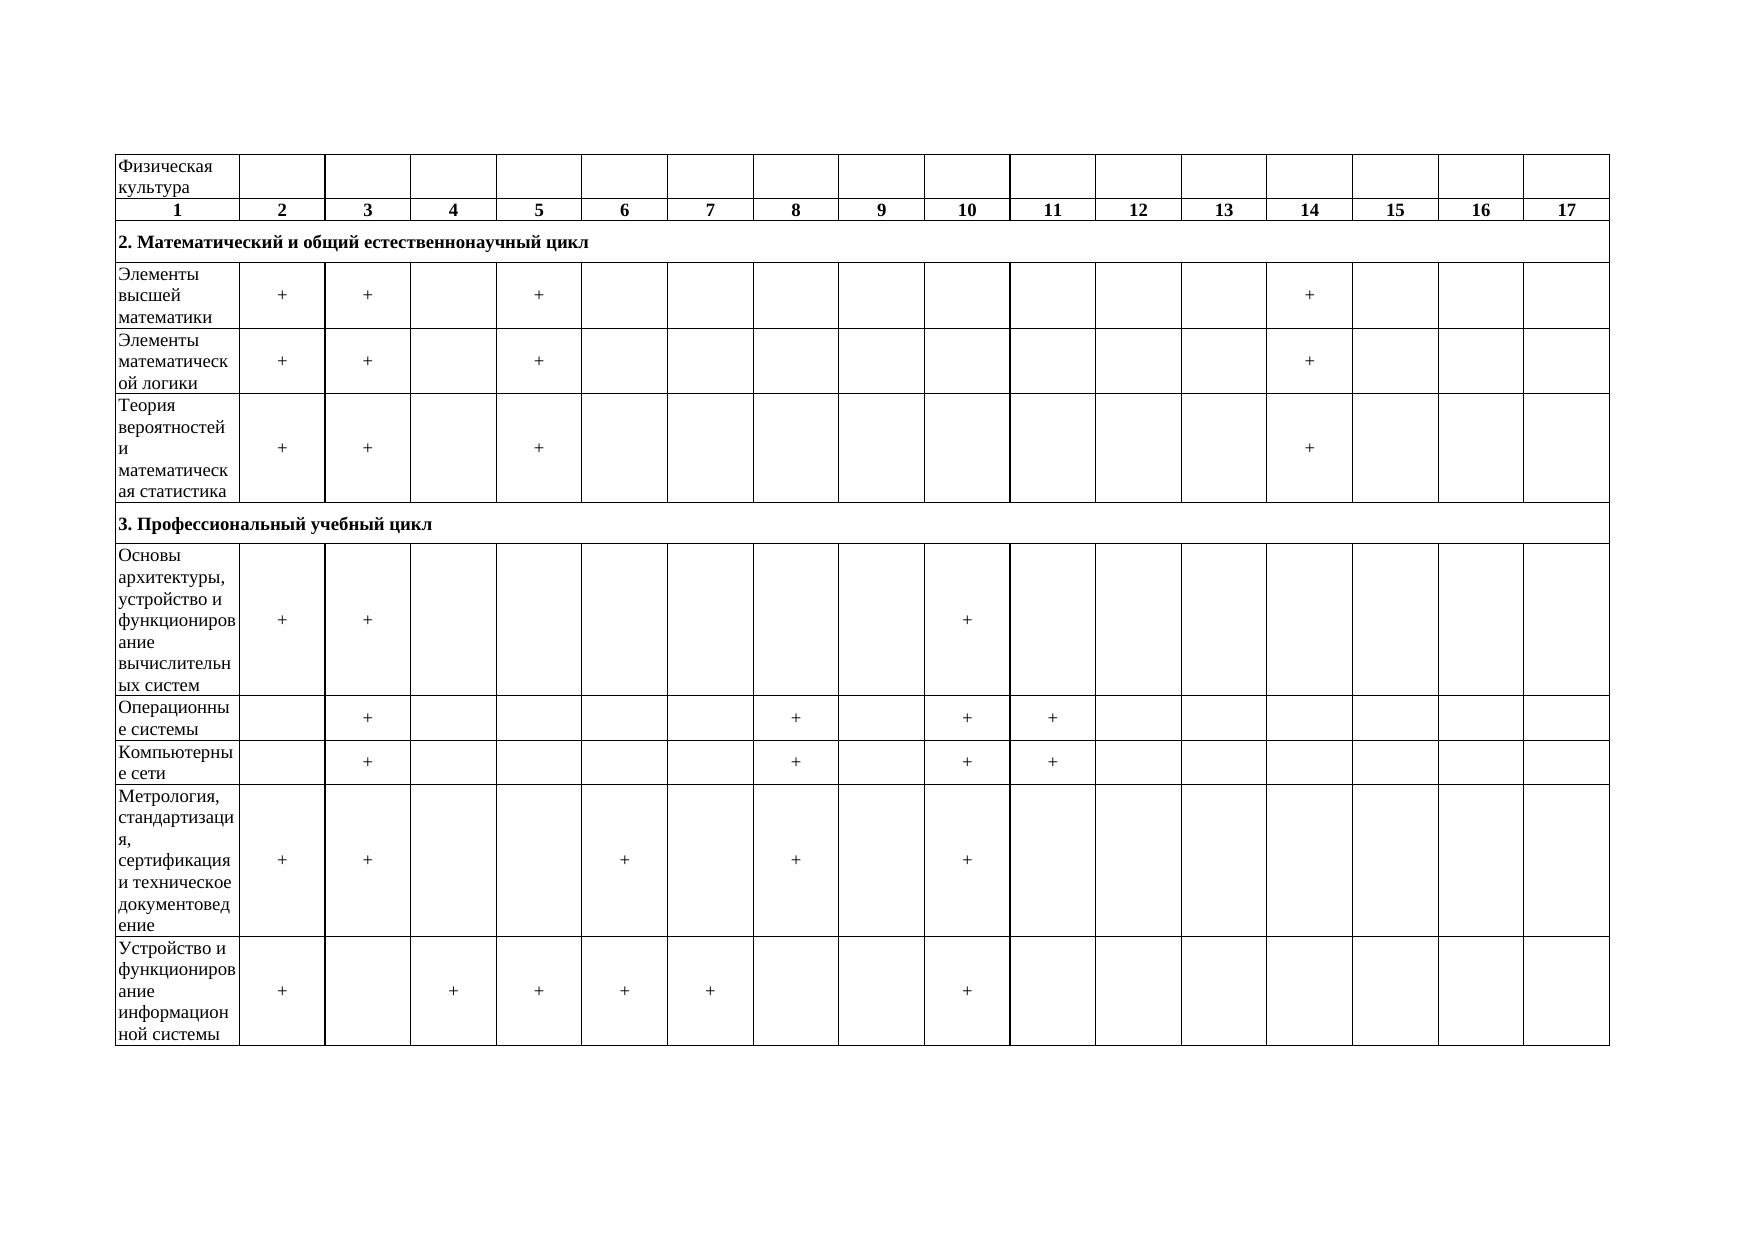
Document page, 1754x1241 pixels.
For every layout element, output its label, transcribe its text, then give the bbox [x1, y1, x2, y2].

table_cell [1524, 785, 1609, 936]
table_cell [1353, 937, 1438, 1044]
table_cell [411, 329, 496, 393]
table_cell 16 [1439, 199, 1523, 220]
table_cell Основы архитектуры, устройство и функционирование вычислительных систем [116, 544, 239, 695]
table_cell Компьютерные сети [116, 741, 239, 784]
table_cell 2. Математический и общий естественнонаучный цикл [116, 221, 1609, 262]
table_cell [839, 696, 924, 739]
table_cell [411, 696, 496, 739]
table_cell 4 [411, 199, 496, 220]
table_cell + [411, 937, 496, 1044]
table_cell [839, 394, 924, 502]
table_cell [1182, 155, 1266, 198]
table_cell Физическая культура [116, 155, 239, 198]
table_cell [839, 544, 924, 695]
table_cell 5 [497, 199, 581, 220]
table_cell [668, 263, 753, 327]
table_cell [1096, 263, 1181, 327]
table_cell [668, 155, 753, 198]
table_cell [411, 741, 496, 784]
table_cell [925, 263, 1009, 327]
table_cell + [497, 329, 581, 393]
table_cell [582, 696, 667, 739]
table_cell 13 [1182, 199, 1266, 220]
table_cell [1524, 155, 1609, 198]
table_cell + [240, 329, 324, 393]
table_cell [839, 155, 924, 198]
table_cell [754, 329, 838, 393]
table_cell [1267, 741, 1352, 784]
table_cell 11 [1011, 199, 1095, 220]
table_cell + [582, 937, 667, 1044]
table_cell [925, 155, 1009, 198]
table_cell [1439, 544, 1523, 695]
table_cell + [925, 785, 1009, 936]
table_cell [1096, 155, 1181, 198]
table_cell Элементы высшей математики [116, 263, 239, 327]
table_cell [1267, 937, 1352, 1044]
table_cell Устройство и функционирование информационной системы [116, 937, 239, 1044]
table_cell [1182, 937, 1266, 1044]
table_cell [411, 785, 496, 936]
table_cell [1524, 696, 1609, 739]
table_cell [1353, 785, 1438, 936]
table_cell + [497, 394, 581, 502]
table_cell + [240, 263, 324, 327]
table_cell [1182, 696, 1266, 739]
table_cell + [668, 937, 753, 1044]
table_cell [1353, 263, 1438, 327]
table_cell + [497, 263, 581, 327]
table_cell [839, 785, 924, 936]
table_cell [1524, 741, 1609, 784]
table_cell [1096, 696, 1181, 739]
table_cell [1353, 741, 1438, 784]
table_cell [839, 329, 924, 393]
table_cell Элементы математической логики [116, 329, 239, 393]
table_cell [754, 263, 838, 327]
table_cell 3 [326, 199, 410, 220]
table_cell 8 [754, 199, 838, 220]
table_cell [497, 696, 581, 739]
table_cell [1524, 394, 1609, 502]
table_cell [1096, 544, 1181, 695]
table_cell [1439, 394, 1523, 502]
table_cell [582, 544, 667, 695]
table_cell + [497, 937, 581, 1044]
table_cell 6 [582, 199, 667, 220]
table_cell + [326, 544, 410, 695]
table_cell [1267, 155, 1352, 198]
table_cell [1096, 329, 1181, 393]
table_cell 12 [1096, 199, 1181, 220]
table_cell + [925, 544, 1009, 695]
table_cell [1439, 155, 1523, 198]
table_cell [839, 937, 924, 1044]
table_cell [240, 696, 324, 739]
table_cell [1524, 937, 1609, 1044]
table_cell + [925, 937, 1009, 1044]
table_cell + [326, 263, 410, 327]
table_cell [1011, 937, 1095, 1044]
table_cell [1353, 394, 1438, 502]
table_cell [1439, 785, 1523, 936]
table_cell [1096, 741, 1181, 784]
table_cell [925, 329, 1009, 393]
table_cell + [1267, 394, 1352, 502]
table_cell [1439, 329, 1523, 393]
table_cell 17 [1524, 199, 1609, 220]
table_cell 9 [839, 199, 924, 220]
table_cell [411, 394, 496, 502]
table_cell [754, 394, 838, 502]
table_cell 1 [116, 199, 239, 220]
table_cell [668, 329, 753, 393]
table_cell [240, 741, 324, 784]
table_cell Операционные системы [116, 696, 239, 739]
table_cell [497, 544, 581, 695]
table_cell [582, 741, 667, 784]
table_cell [1182, 741, 1266, 784]
table_cell + [240, 394, 324, 502]
table_cell [1439, 263, 1523, 327]
table_cell + [754, 785, 838, 936]
table_cell [411, 263, 496, 327]
table_cell + [1011, 741, 1095, 784]
table_cell [1182, 544, 1266, 695]
table_cell [668, 544, 753, 695]
table_cell + [326, 394, 410, 502]
table_cell [497, 785, 581, 936]
table_cell + [326, 741, 410, 784]
table_cell [668, 785, 753, 936]
table_cell [1353, 155, 1438, 198]
table_cell [668, 741, 753, 784]
table_cell + [1267, 263, 1352, 327]
table_cell [839, 263, 924, 327]
table_cell + [240, 544, 324, 695]
table_cell [326, 155, 410, 198]
table_cell + [240, 785, 324, 936]
table_cell [1353, 696, 1438, 739]
table_cell [1096, 785, 1181, 936]
table_cell [754, 155, 838, 198]
table_cell [411, 155, 496, 198]
table_cell [754, 544, 838, 695]
table_cell [1524, 263, 1609, 327]
table_cell [668, 394, 753, 502]
table_cell [925, 394, 1009, 502]
table_cell [582, 263, 667, 327]
table_cell [1353, 329, 1438, 393]
table_cell + [925, 741, 1009, 784]
table_cell [1011, 394, 1095, 502]
table_cell [1011, 785, 1095, 936]
table_cell Теория вероятностей и математическая статистика [116, 394, 239, 502]
table_cell [1011, 263, 1095, 327]
table_cell + [1011, 696, 1095, 739]
table_cell [1439, 696, 1523, 739]
table_cell [668, 696, 753, 739]
table_cell [1096, 394, 1181, 502]
table_cell [411, 544, 496, 695]
table_cell 15 [1353, 199, 1438, 220]
table_cell Метрология, стандартизация, сертификация и техническое документоведение [116, 785, 239, 936]
table_cell 7 [668, 199, 753, 220]
table_cell 3. Профессиональный учебный цикл [116, 503, 1609, 543]
table_cell + [326, 785, 410, 936]
table_cell [1011, 155, 1095, 198]
table_cell [754, 937, 838, 1044]
table_cell [1267, 696, 1352, 739]
table_cell [1267, 544, 1352, 695]
table_cell + [326, 696, 410, 739]
table_cell 14 [1267, 199, 1352, 220]
table_cell [1182, 263, 1266, 327]
table_cell [1439, 741, 1523, 784]
table_cell 2 [240, 199, 324, 220]
table_cell + [326, 329, 410, 393]
table_cell [582, 329, 667, 393]
table_cell 10 [925, 199, 1009, 220]
table_cell [1182, 329, 1266, 393]
table_cell + [240, 937, 324, 1044]
table_cell [839, 741, 924, 784]
table_cell [497, 741, 581, 784]
table_cell [1011, 544, 1095, 695]
table_cell + [1267, 329, 1352, 393]
table_cell [240, 155, 324, 198]
table_cell [1353, 544, 1438, 695]
table_cell + [754, 741, 838, 784]
table_cell + [754, 696, 838, 739]
table_cell [582, 394, 667, 502]
table_cell [1524, 329, 1609, 393]
table_cell [1182, 394, 1266, 502]
table_cell + [925, 696, 1009, 739]
table_cell [1096, 937, 1181, 1044]
table_cell [1439, 937, 1523, 1044]
table_cell [1524, 544, 1609, 695]
table_cell [1182, 785, 1266, 936]
table_cell [1011, 329, 1095, 393]
table_cell + [582, 785, 667, 936]
table_cell [326, 937, 410, 1044]
table_cell [582, 155, 667, 198]
table_cell [497, 155, 581, 198]
table_cell [1267, 785, 1352, 936]
